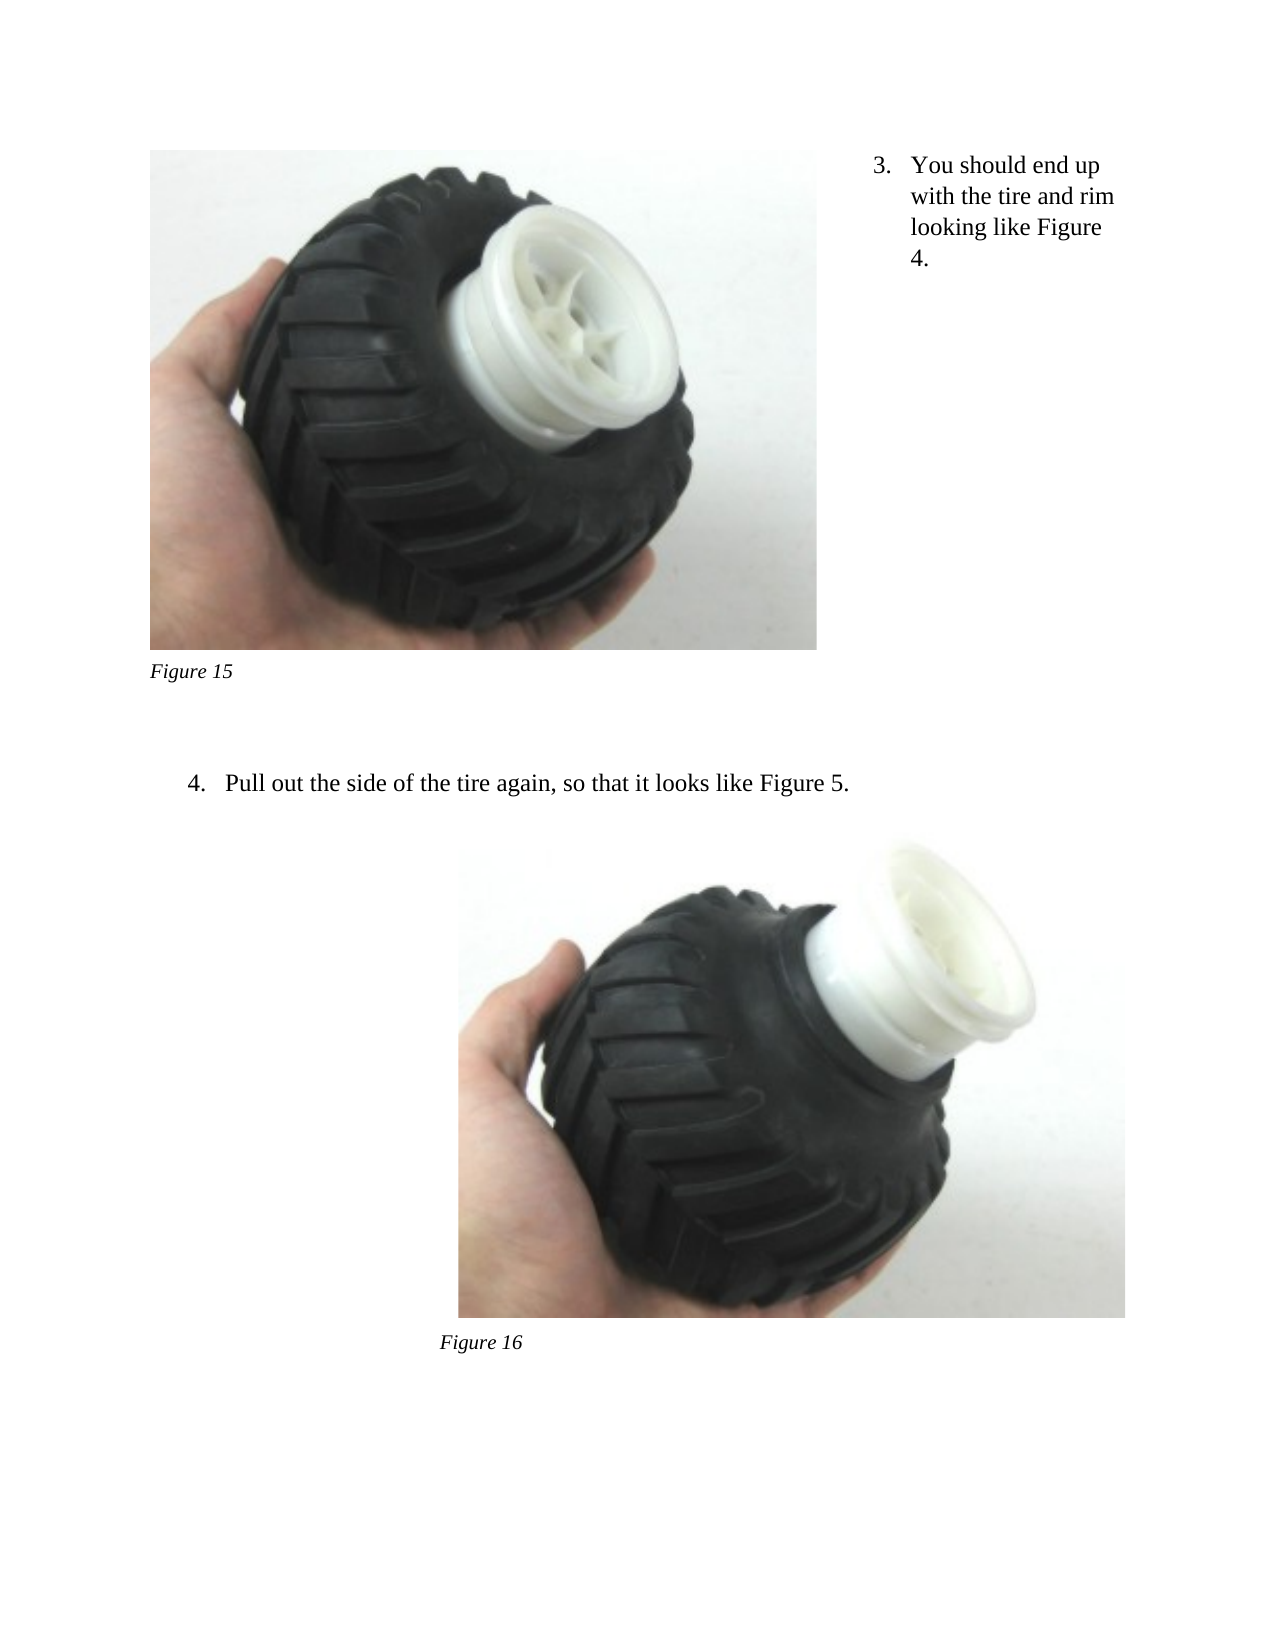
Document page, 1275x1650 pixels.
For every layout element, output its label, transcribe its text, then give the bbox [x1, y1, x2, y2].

list You should end up with the tire and rim looking like Figure 4. [817, 150, 1125, 272]
picture [150, 150, 817, 650]
list Pull out the side of the tire again, so that it looks like Figure 5. [187, 768, 1125, 797]
picture [458, 817, 1125, 1318]
